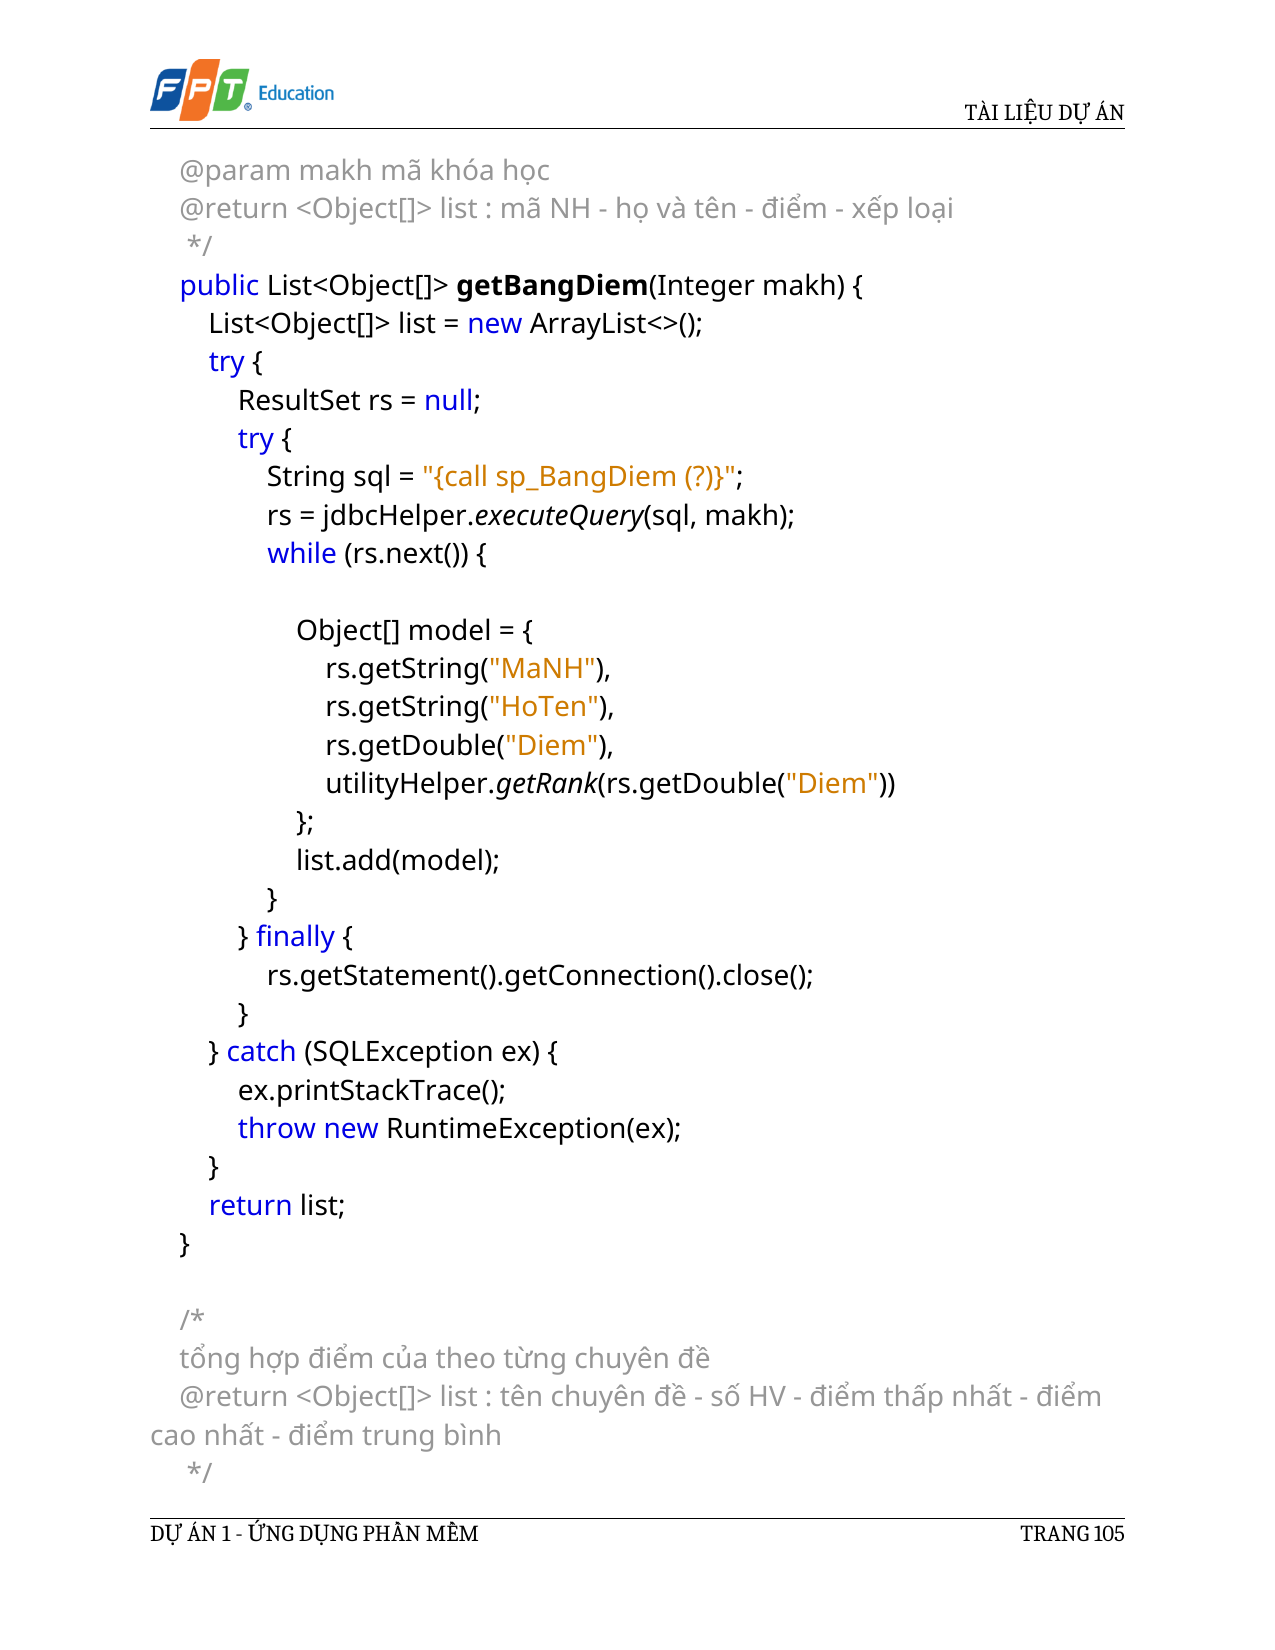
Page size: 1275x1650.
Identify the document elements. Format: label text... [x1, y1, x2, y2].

text } catch (SQLException ex) { [150, 1032, 1125, 1070]
text } finally { [150, 917, 1125, 955]
text String sql = "{call sp_BangDiem (?)}"; [150, 457, 1125, 495]
text rs.getStatement().getConnection().close(); [150, 955, 1125, 993]
text */ [150, 1453, 1125, 1492]
text return list; [150, 1185, 1125, 1223]
picture [150, 59, 336, 121]
text rs.getString("MaNH"), [150, 648, 1125, 687]
text utilityHelper.getRank(rs.getDouble("Diem")) [150, 763, 1125, 802]
text @return <Object[]> list : tên chuyên đề - số HV - điểm thấp nhất - điểm cao nhất - điểm trung bình [150, 1377, 1125, 1453]
text @param makh mã khóa học [150, 150, 1125, 188]
text Object[] model = { [150, 610, 1125, 648]
text List<Object[]> list = new ArrayList<>(); [150, 303, 1125, 342]
text rs.getString("HoTen"), [150, 687, 1125, 725]
text @return <Object[]> list : mã NH - họ và tên - điểm - xếp loại [150, 188, 1125, 227]
text } [150, 878, 1125, 917]
text /* [150, 1300, 1125, 1338]
text rs.getDouble("Diem"), [150, 725, 1125, 763]
text while (rs.next()) { [150, 533, 1125, 572]
text list.add(model); [150, 840, 1125, 878]
text ex.printStackTrace(); [150, 1070, 1125, 1108]
text try { [150, 342, 1125, 380]
text throw new RuntimeException(ex); [150, 1108, 1125, 1147]
text rs = jdbcHelper.executeQuery(sql, makh); [150, 495, 1125, 533]
text public List<Object[]> getBangDiem(Integer makh) { [150, 265, 1125, 303]
text } [150, 1223, 1125, 1262]
text */ [150, 227, 1125, 265]
text }; [150, 802, 1125, 840]
text try { [150, 418, 1125, 457]
text tổng hợp điểm của theo từng chuyên đề [150, 1338, 1125, 1377]
text ResultSet rs = null; [150, 380, 1125, 418]
text } [150, 993, 1125, 1032]
text } [150, 1147, 1125, 1185]
